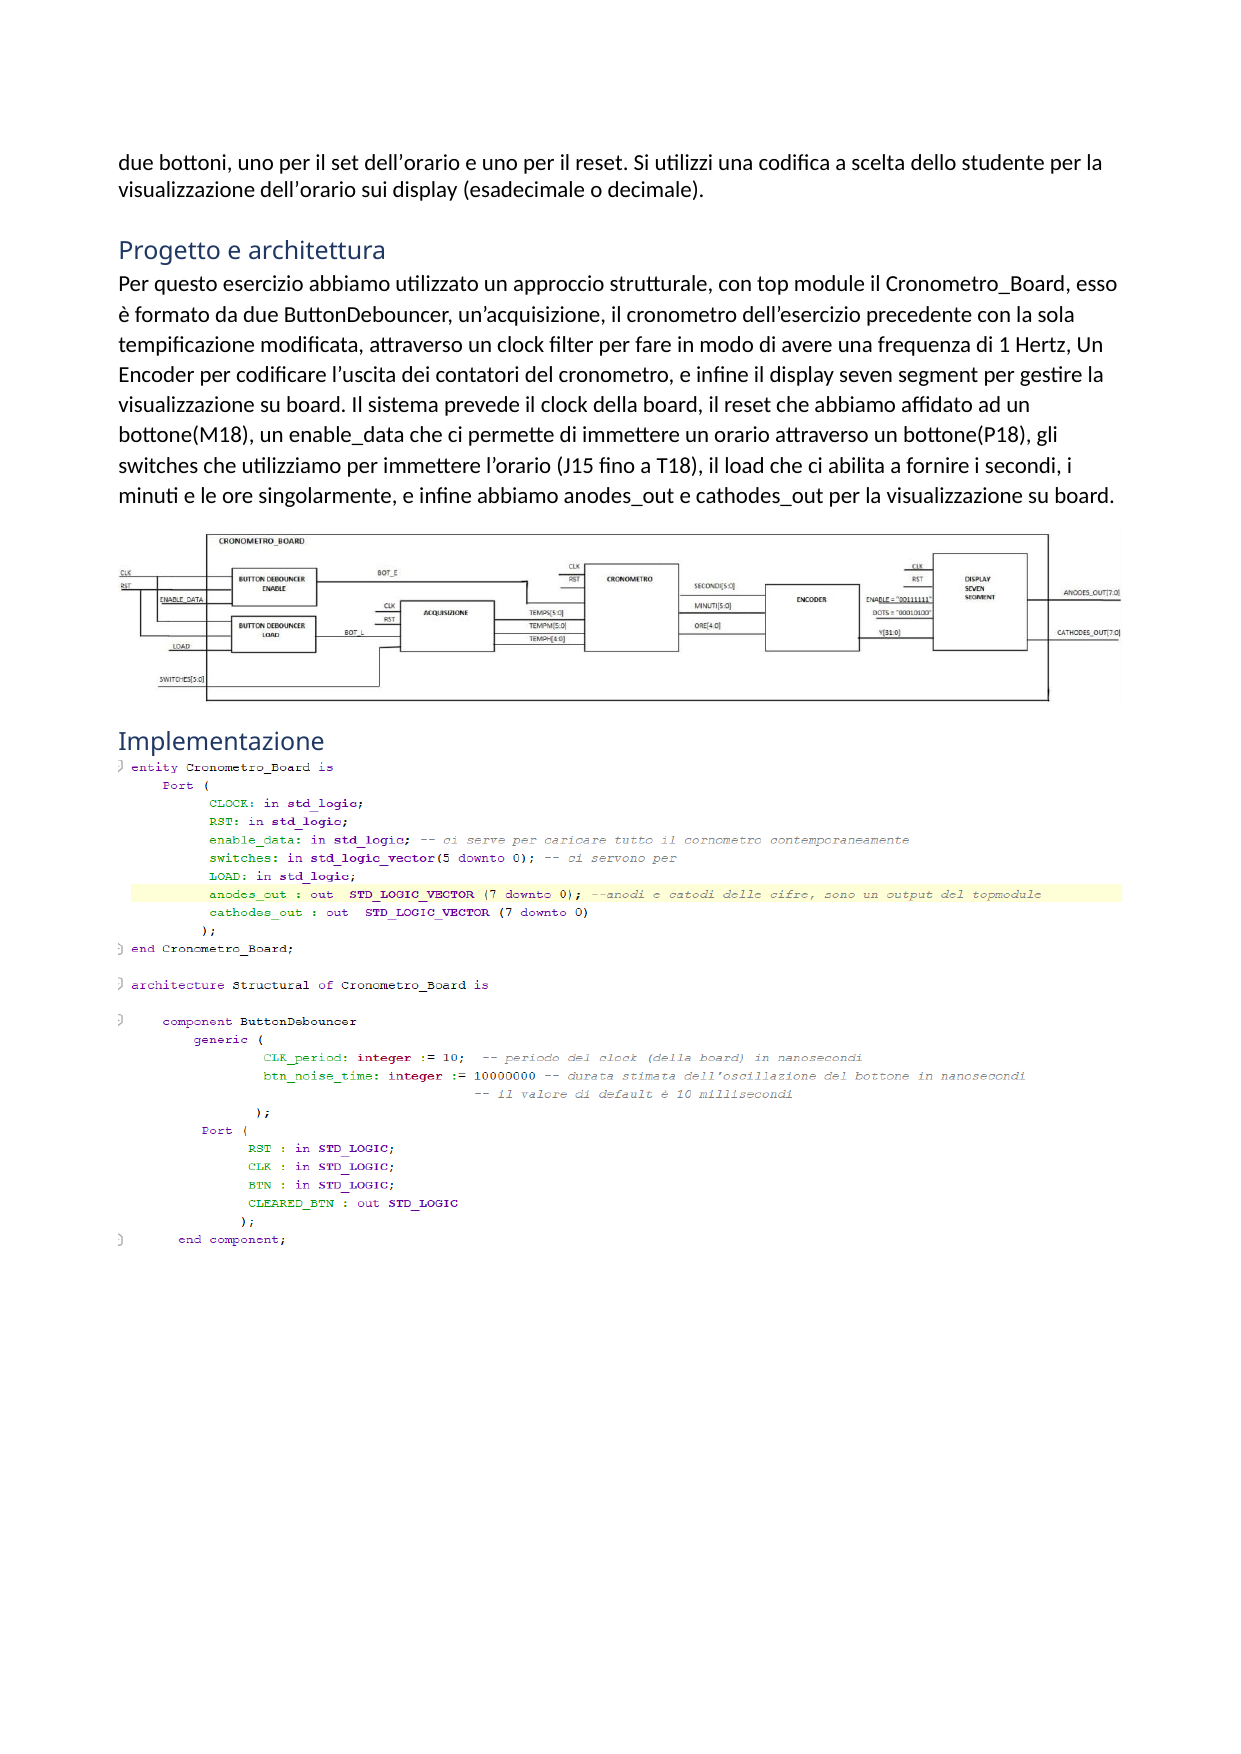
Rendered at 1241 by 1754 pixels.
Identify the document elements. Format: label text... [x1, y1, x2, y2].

picture [118, 760, 1123, 1259]
picture [118, 527, 1122, 705]
text Per questo esercizio abbiamo utilizzato un approccio strutturale, con top module il Cronometro_Board, esso è formato da due ButtonDebouncer, un’acquisizione, il cronometro dell’esercizio precedente con la sola tempificazione modificata, attraverso un clock filter per fare in modo di avere una frequenza di 1 Hertz, Un Encoder per codificare l’uscita dei contatori del cronometro, e infine il display seven segment per gestire la visualizzazione su board. Il sistema prevede il clock della board, il reset che abbiamo affidato ad un bottone(M18), un enable_data che ci permette di immettere un orario attraverso un bottone(P18), gli switches che utilizziamo per immettere l’orario (J15 fino a T18), il load che ci abilita a fornire i secondi, i minuti e le ore singolarmente, e infine abbiamo anodes_out e cathodes_out per la visualizzazione su board. [118, 269, 1122, 509]
subtitle Progetto e architettura [118, 233, 1122, 267]
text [118, 148, 1122, 204]
subtitle Implementazione [118, 723, 1122, 757]
